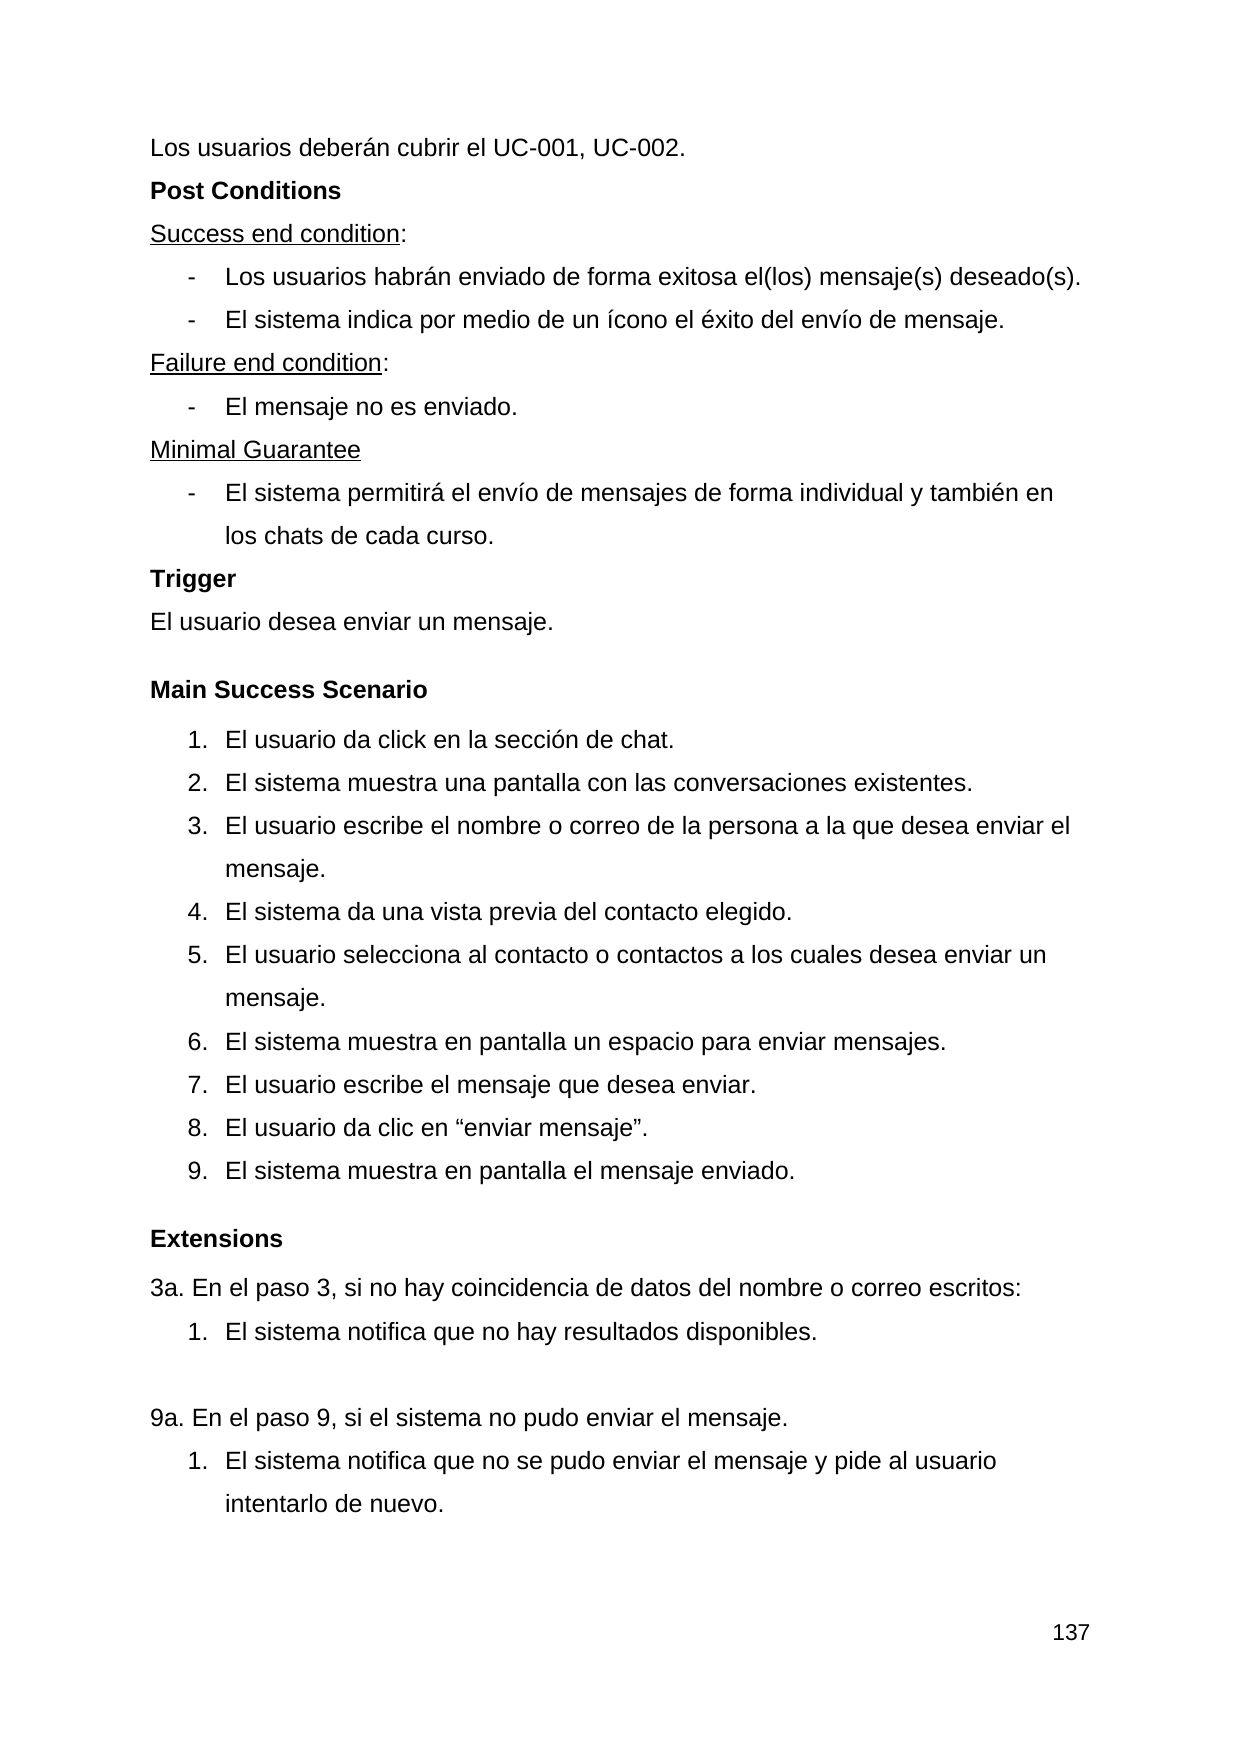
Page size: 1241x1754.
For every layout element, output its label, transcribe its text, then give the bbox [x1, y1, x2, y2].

text Minimal Guarantee [150, 435, 1090, 463]
text Success end condition: [150, 219, 1090, 248]
text El usuario desea enviar un mensaje. [150, 607, 1090, 636]
list El sistema muestra una pantalla con las conversaciones existentes. [187, 768, 1090, 797]
list El usuario escribe el nombre o correo de la persona a la que desea enviar el mensaje. [187, 811, 1090, 883]
text Trigger [150, 564, 1090, 593]
list Los usuarios habrán enviado de forma exitosa el(los) mensaje(s) deseado(s). [187, 262, 1090, 291]
text 9a. En el paso 9, si el sistema no pudo enviar el mensaje. [150, 1403, 1090, 1432]
text Post Conditions [150, 176, 1090, 205]
list El usuario da clic en “enviar mensaje”. [187, 1113, 1090, 1142]
text Los usuarios deberán cubrir el UC-001, UC-002. [150, 133, 1090, 162]
list El sistema indica por medio de un ícono el éxito del envío de mensaje. [187, 305, 1090, 334]
text Extensions [150, 1224, 1090, 1253]
list El sistema muestra en pantalla el mensaje enviado. [187, 1156, 1090, 1185]
text Failure end condition: [150, 348, 1090, 377]
list El usuario da click en la sección de chat. [187, 725, 1090, 753]
list El sistema da una vista previa del contacto elegido. [187, 897, 1090, 926]
text Main Success Scenario [150, 675, 1090, 704]
list El mensaje no es enviado. [187, 392, 1090, 420]
text 3a. En el paso 3, si no hay coincidencia de datos del nombre o correo escritos: [150, 1273, 1090, 1302]
list El sistema permitirá el envío de mensajes de forma individual y también en los chats de cada curso. [187, 478, 1090, 550]
list El sistema notifica que no se pudo enviar el mensaje y pide al usuario intentarlo de nuevo. [187, 1446, 1090, 1518]
list El usuario selecciona al contacto o contactos a los cuales desea enviar un mensaje. [187, 940, 1090, 1012]
list El usuario escribe el mensaje que desea enviar. [187, 1070, 1090, 1098]
list El sistema notifica que no hay resultados disponibles. [187, 1317, 1090, 1345]
list El sistema muestra en pantalla un espacio para enviar mensajes. [187, 1027, 1090, 1055]
